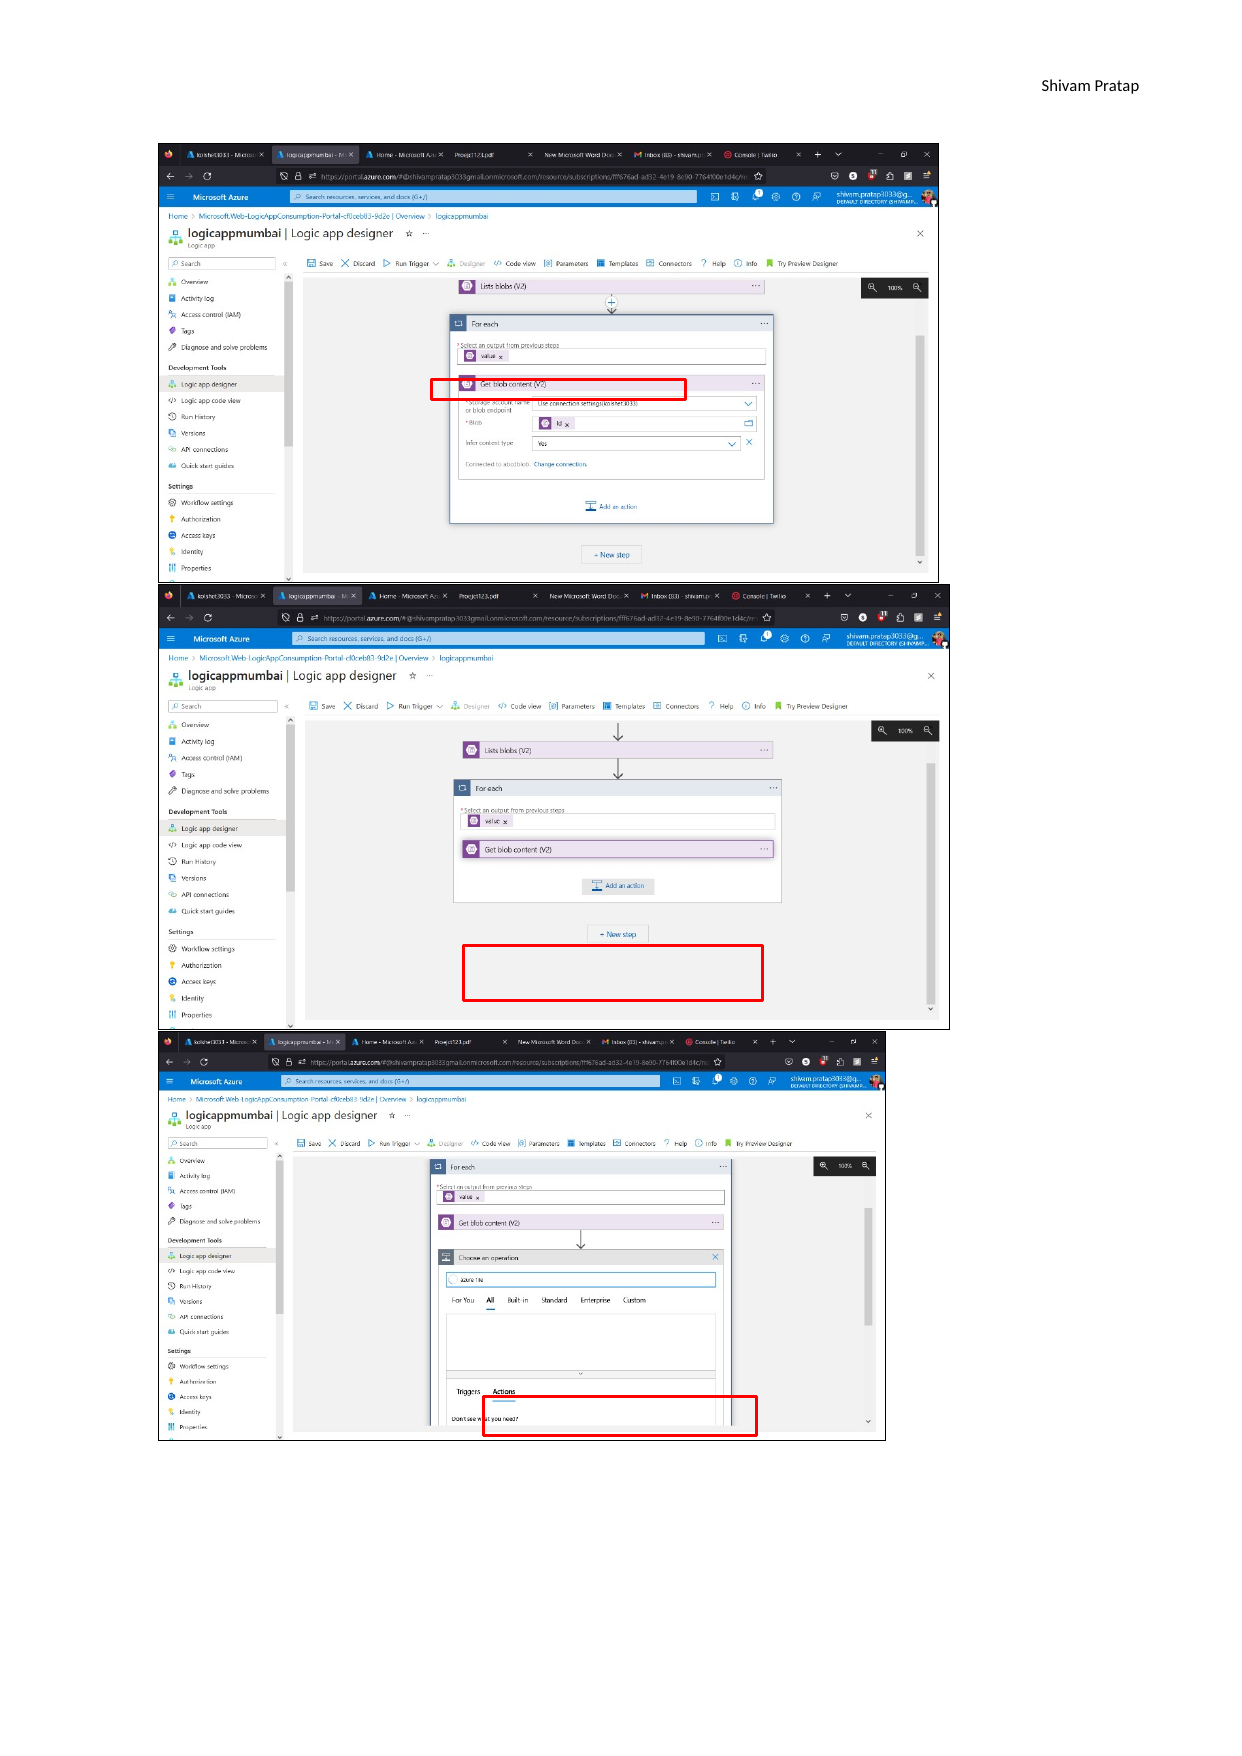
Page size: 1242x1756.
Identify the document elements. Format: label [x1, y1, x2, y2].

picture [159, 1032, 885, 1440]
picture [159, 585, 949, 1029]
picture [159, 144, 938, 582]
